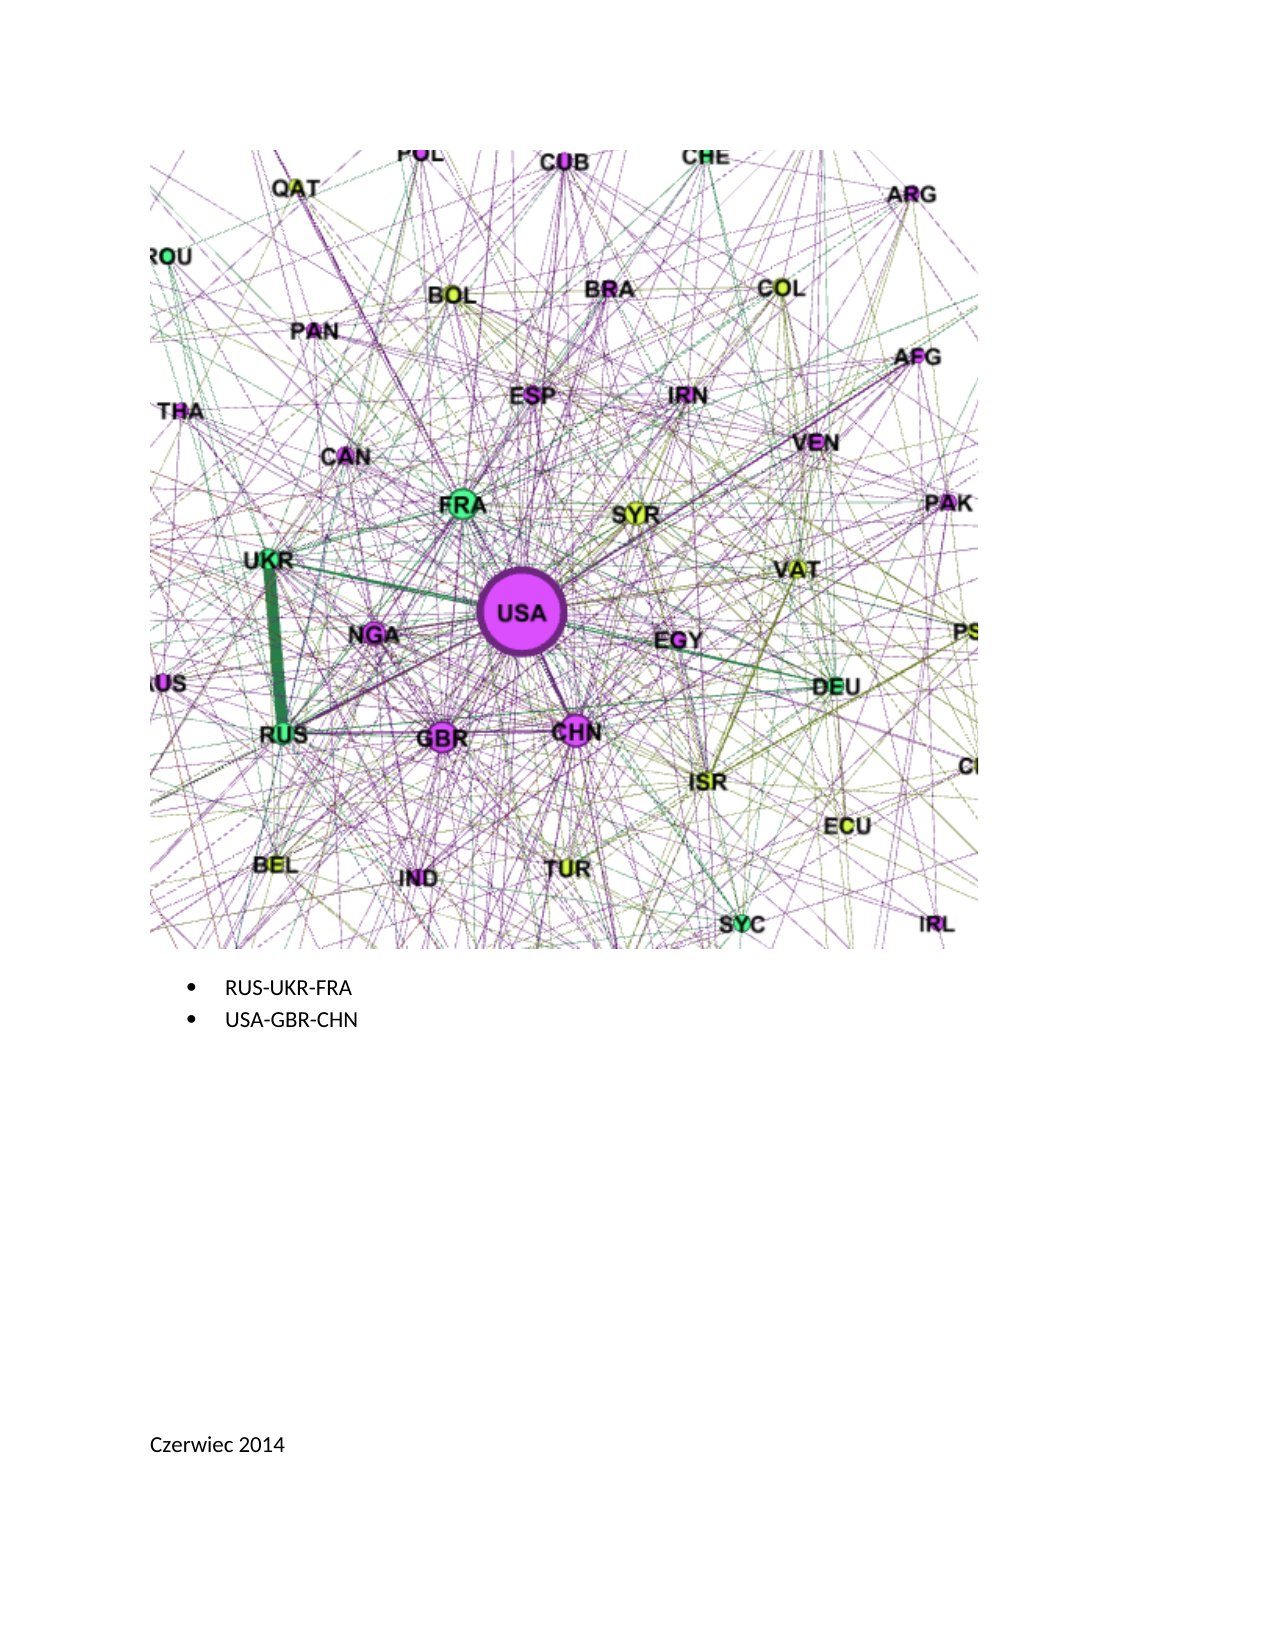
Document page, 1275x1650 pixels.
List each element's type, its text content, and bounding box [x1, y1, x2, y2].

picture [150, 150, 979, 949]
list USA-GBR-CHN [187, 1006, 1125, 1034]
list RUS-UKR-FRA [187, 973, 1125, 1001]
text Czerwiec 2014 [150, 1430, 1125, 1458]
